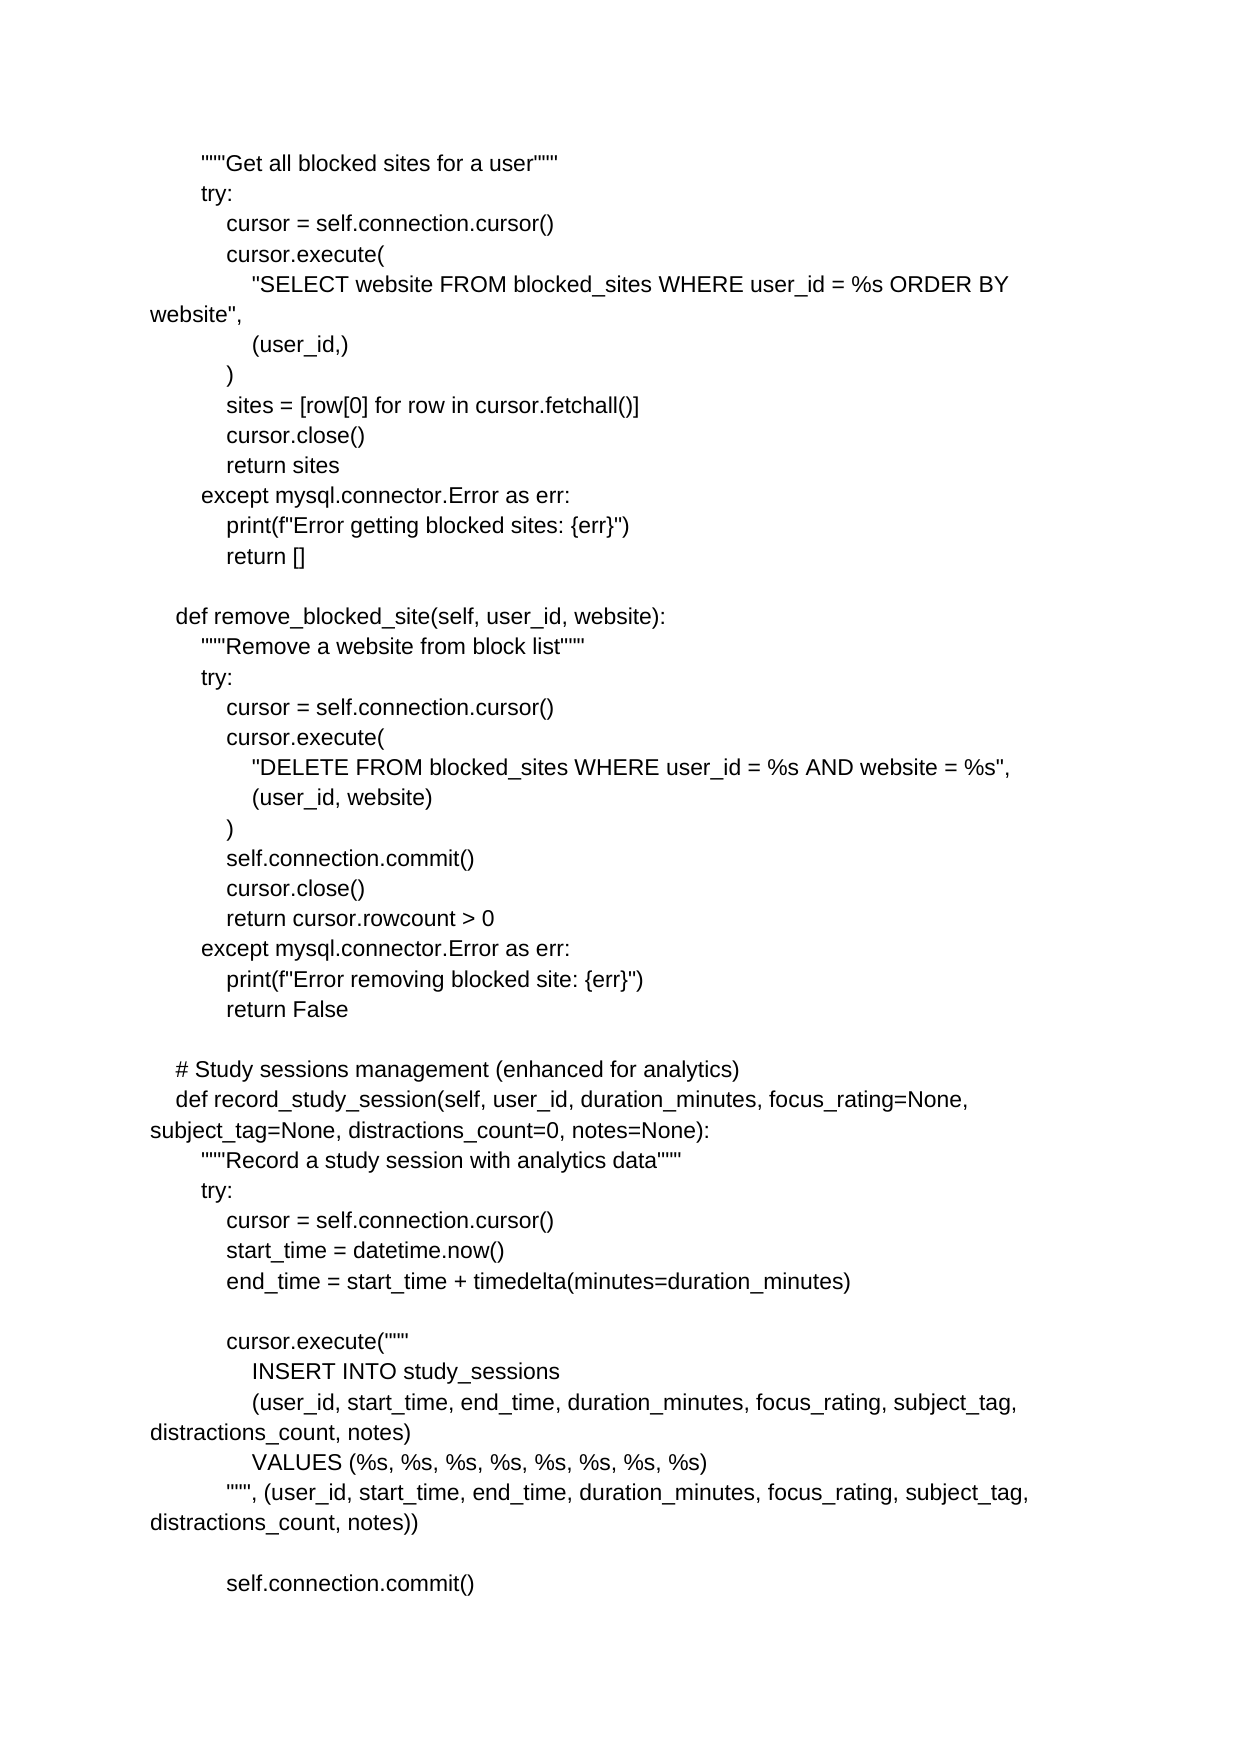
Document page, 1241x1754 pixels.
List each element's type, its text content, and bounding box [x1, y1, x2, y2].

text ) [150, 814, 1090, 841]
text cursor.execute( [150, 724, 1090, 750]
text except mysql.connector.Error as err: [150, 935, 1090, 962]
text cursor.close() [150, 875, 1090, 901]
text "DELETE FROM blocked_sites WHERE user_id = %s AND website = %s", [150, 754, 1090, 781]
text cursor.execute( [150, 241, 1090, 267]
text (user_id, start_time, end_time, duration_minutes, focus_rating, subject_tag, distractions_count, notes) [150, 1388, 1090, 1445]
text """, (user_id, start_time, end_time, duration_minutes, focus_rating, subject_tag, distractions_count, notes)) [150, 1479, 1090, 1536]
text ) [150, 361, 1090, 388]
text self.connection.commit() [150, 1570, 1090, 1596]
text cursor = self.connection.cursor() [150, 694, 1090, 720]
text try: [150, 663, 1090, 690]
text end_time = start_time + timedelta(minutes=duration_minutes) [150, 1268, 1090, 1294]
text (user_id, website) [150, 784, 1090, 811]
text print(f"Error removing blocked site: {err}") [150, 966, 1090, 992]
text INSERT INTO study_sessions [150, 1358, 1090, 1385]
text except mysql.connector.Error as err: [150, 482, 1090, 509]
text """Remove a website from block list""" [150, 633, 1090, 660]
text return cursor.rowcount > 0 [150, 905, 1090, 932]
text cursor = self.connection.cursor() [150, 210, 1090, 237]
text cursor.execute(""" [150, 1328, 1090, 1354]
text (user_id,) [150, 331, 1090, 358]
text return False [150, 996, 1090, 1022]
text """Get all blocked sites for a user""" [150, 150, 1090, 176]
text def remove_blocked_site(self, user_id, website): [150, 603, 1090, 629]
text return sites [150, 452, 1090, 478]
text VALUES (%s, %s, %s, %s, %s, %s, %s, %s) [150, 1449, 1090, 1475]
text cursor = self.connection.cursor() [150, 1207, 1090, 1234]
text cursor.close() [150, 422, 1090, 448]
text def record_study_session(self, user_id, duration_minutes, focus_rating=None, subject_tag=None, distractions_count=0, notes=None): [150, 1086, 1090, 1143]
text "SELECT website FROM blocked_sites WHERE user_id = %s ORDER BY website", [150, 271, 1090, 327]
text return [] [150, 543, 1090, 569]
text print(f"Error getting blocked sites: {err}") [150, 512, 1090, 539]
text try: [150, 180, 1090, 207]
text sites = [row[0] for row in cursor.fetchall()] [150, 392, 1090, 418]
text try: [150, 1177, 1090, 1203]
text start_time = datetime.now() [150, 1237, 1090, 1264]
text """Record a study session with analytics data""" [150, 1147, 1090, 1173]
text self.connection.commit() [150, 845, 1090, 871]
text # Study sessions management (enhanced for analytics) [150, 1056, 1090, 1083]
